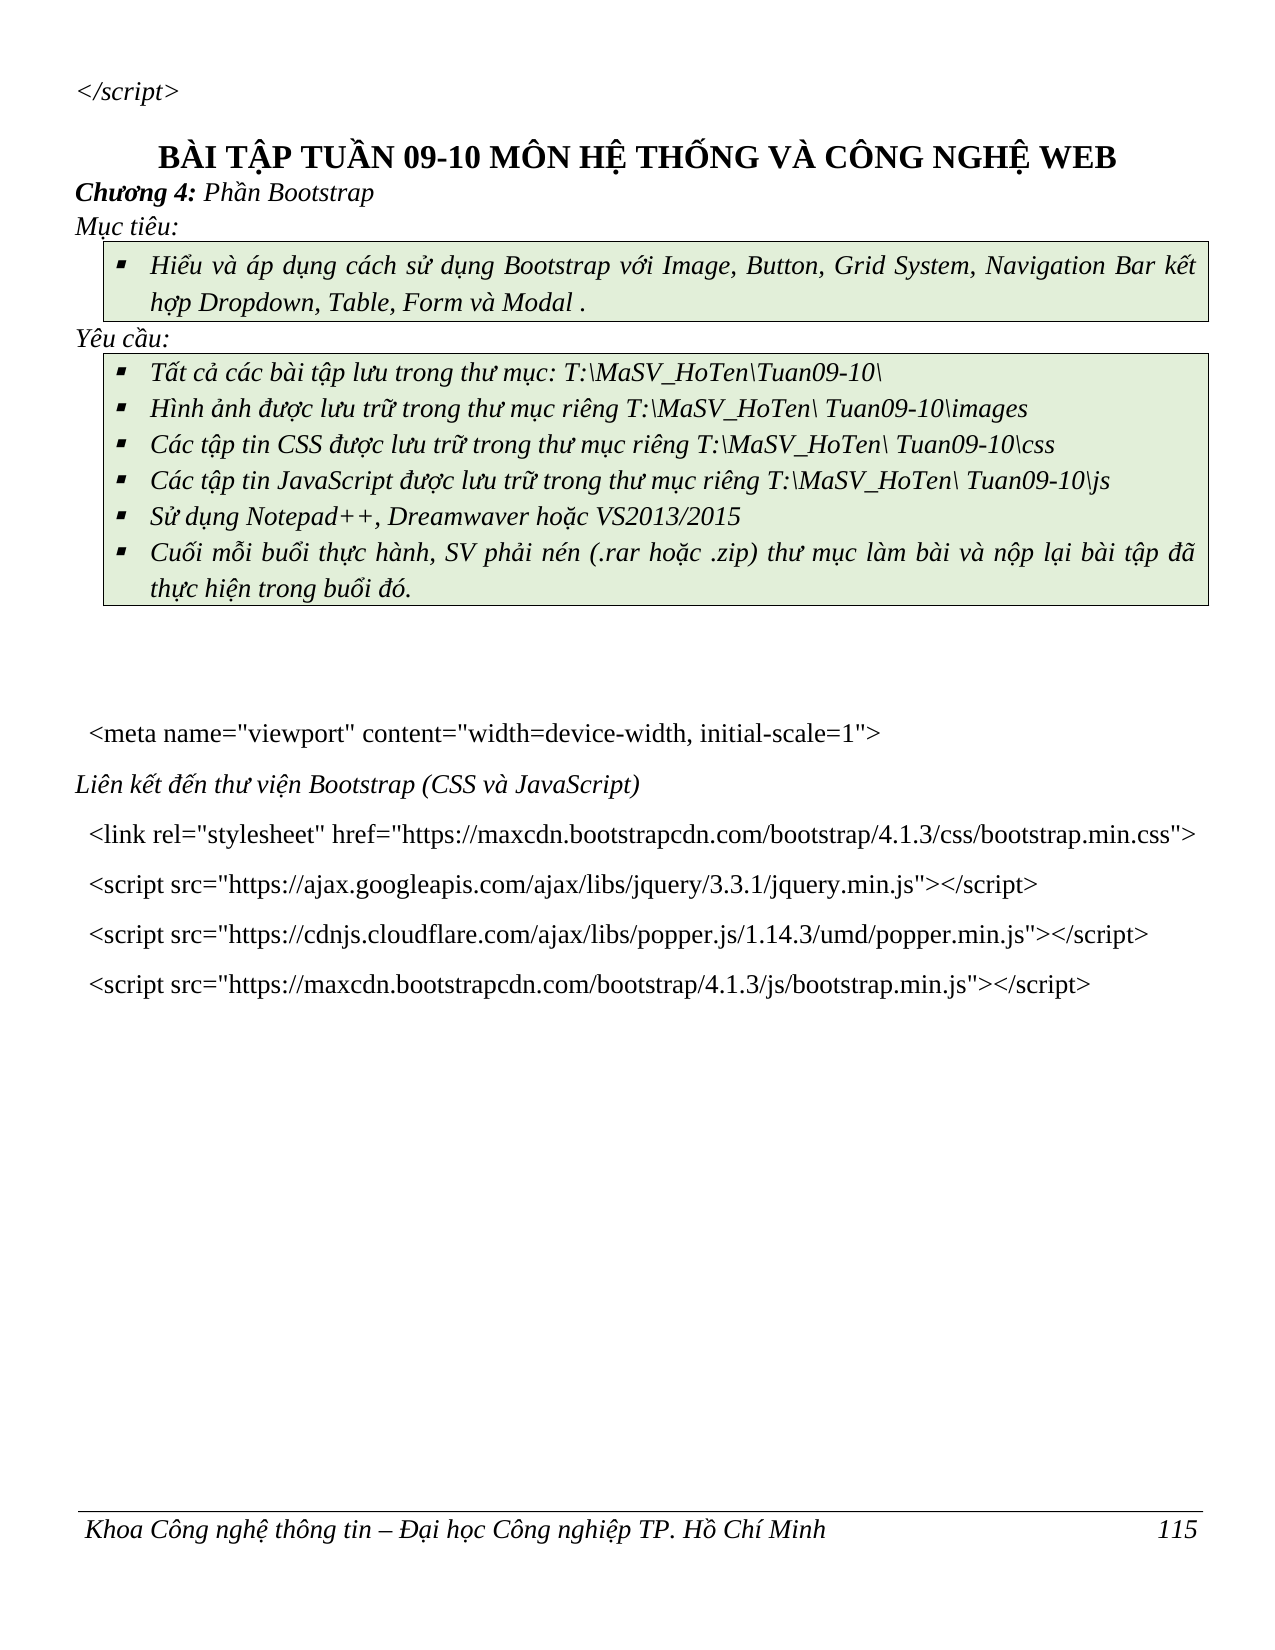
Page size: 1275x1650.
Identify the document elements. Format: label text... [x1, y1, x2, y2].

text <script src="https://maxcdn.bootstrapcdn.com/bootstrap/4.1.3/js/bootstrap.min.js"></script> [75, 968, 1200, 1000]
text Mục tiêu: [75, 210, 1200, 241]
text <script src="https://ajax.googleapis.com/ajax/libs/jquery/3.3.1/jquery.min.js"></script> [75, 868, 1200, 899]
text Liên kết đến thư viện Bootstrap (CSS và JavaScript) [75, 768, 1200, 799]
list Cuối mỗi buổi thực hành, SV phải nén (.rar hoặc .zip) thư mục làm bài và nộp lại bài tập đã thực hiện trong buổi đó. [104, 533, 1208, 605]
text <link rel="stylesheet" href="https://maxcdn.bootstrapcdn.com/bootstrap/4.1.3/css/bootstrap.min.css"> [75, 818, 1200, 849]
text Chương 4: Phần Bootstrap [75, 176, 1200, 207]
list Hình ảnh được lưu trữ trong thư mục riêng T:\MaSV_HoTen\ Tuan09-10\images [104, 389, 1208, 424]
text <script src="https://cdnjs.cloudflare.com/ajax/libs/popper.js/1.14.3/umd/popper.min.js"></script> [75, 918, 1200, 949]
list Hiểu và áp dụng cách sử dụng Bootstrap với Image, Button, Grid System, Navigation Bar kết hợp Dropdown, Table, Form và Modal . [104, 242, 1208, 321]
list Tất cả các bài tập lưu trong thư mục: T:\MaSV_HoTen\Tuan09-10\ [104, 354, 1208, 388]
subtitle BÀI TẬP TUẦN 09-10 MÔN HỆ THỐNG VÀ CÔNG NGHỆ WEB [75, 137, 1200, 176]
text </script> [75, 75, 1200, 106]
list Các tập tin CSS được lưu trữ trong thư mục riêng T:\MaSV_HoTen\ Tuan09-10\css [104, 425, 1208, 459]
list Các tập tin JavaScript được lưu trữ trong thư mục riêng T:\MaSV_HoTen\ Tuan09-10\js [104, 461, 1208, 496]
text Yêu cầu: [75, 322, 1200, 353]
list Sử dụng Notepad++, Dreamwaver hoặc VS2013/2015 [104, 497, 1208, 531]
text <meta name="viewport" content="width=device-width, initial-scale=1"> [75, 717, 1200, 749]
